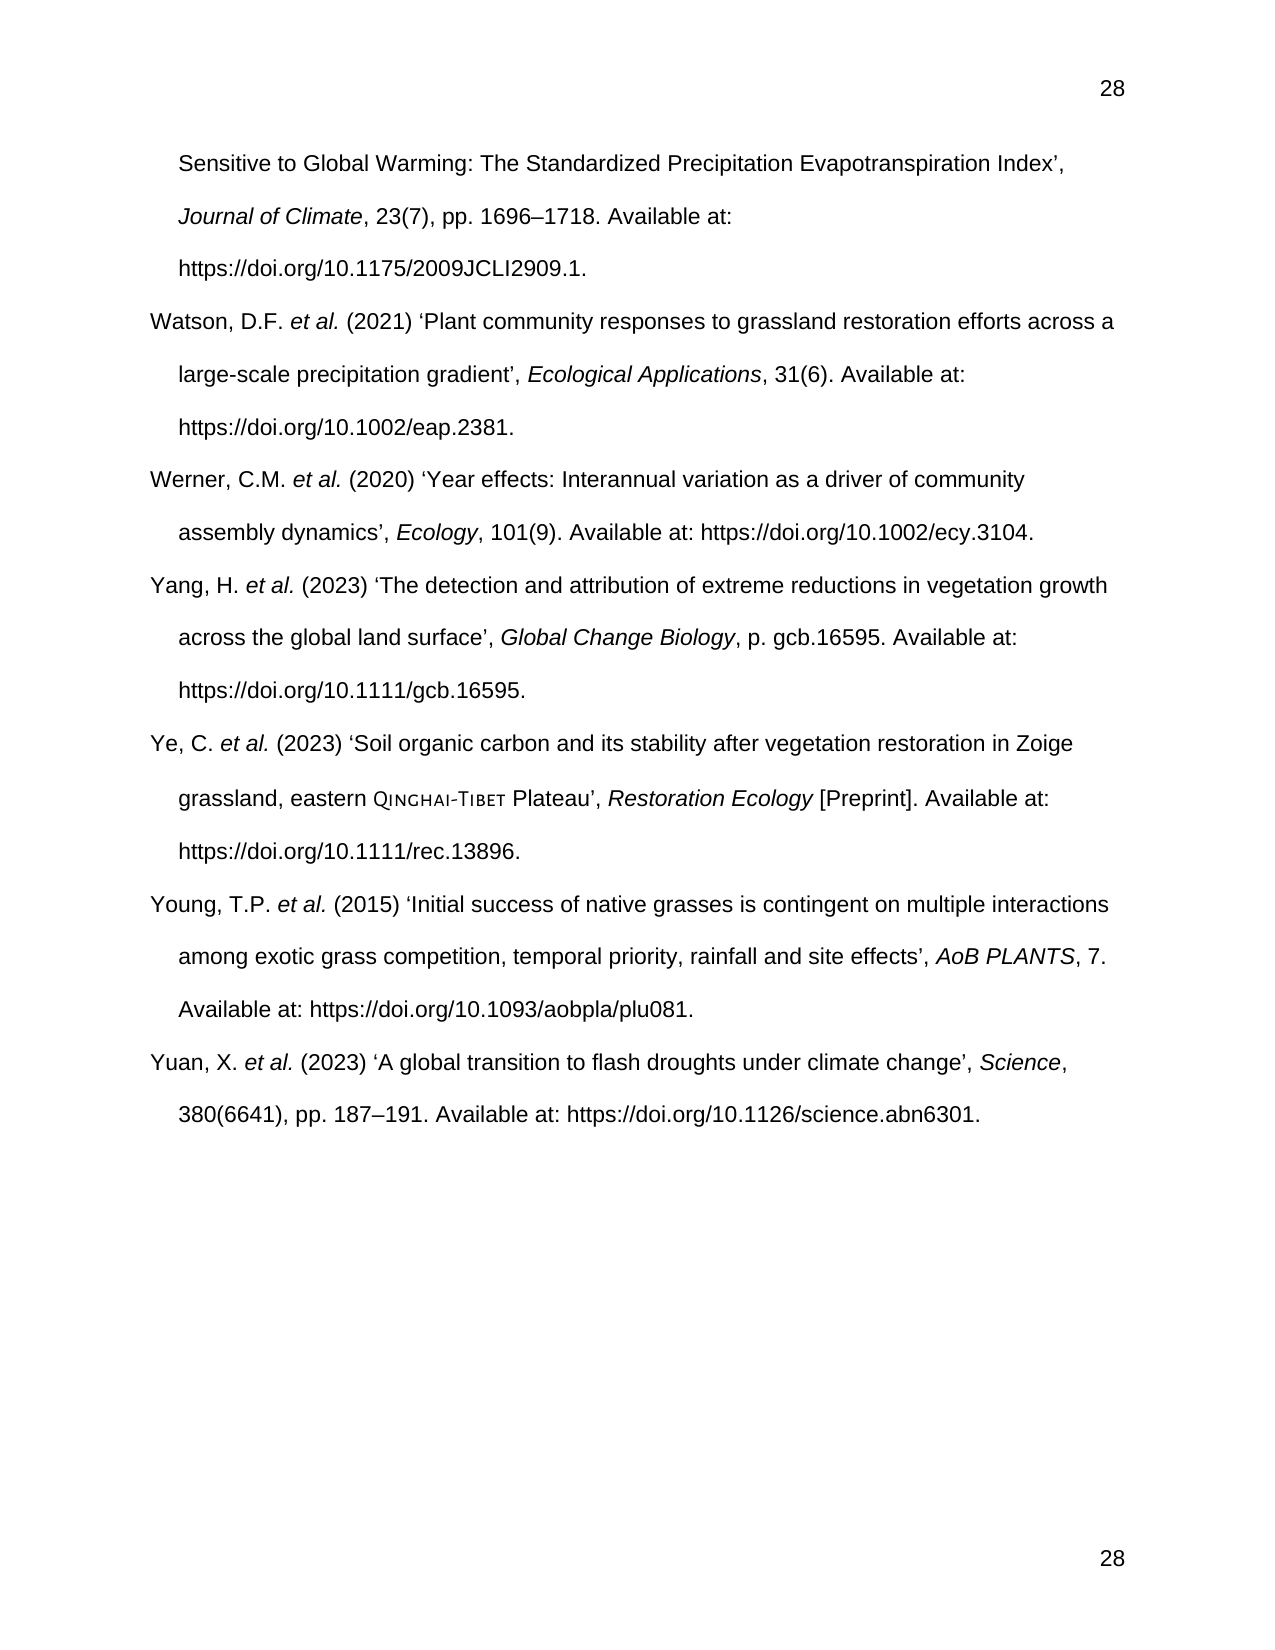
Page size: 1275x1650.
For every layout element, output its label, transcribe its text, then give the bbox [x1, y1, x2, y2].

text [150, 150, 1125, 282]
text Young, T.P. et al. (2015) ‘Initial success of native grasses is contingent on multiple interactions among exotic grass competition, temporal priority, rainfall and site effects’, AoB PLANTS, 7. Available at: https://doi.org/10.1093/aobpla/plu081. [150, 891, 1125, 1022]
text Yang, H. et al. (2023) ‘The detection and attribution of extreme reductions in vegetation growth across the global land surface’, Global Change Biology, p. gcb.16595. Available at: https://doi.org/10.1111/gcb.16595. [150, 572, 1125, 703]
text Watson, D.F. et al. (2021) ‘Plant community responses to grassland restoration efforts across a large‐scale precipitation gradient’, Ecological Applications, 31(6). Available at: https://doi.org/10.1002/eap.2381. [150, 308, 1125, 440]
text Ye, C. et al. (2023) ‘Soil organic carbon and its stability after vegetation restoration in Zoige grassland, eastern Qinghai‐Tibet Plateau’, Restoration Ecology [Preprint]. Available at: https://doi.org/10.1111/rec.13896. [150, 730, 1125, 864]
text Werner, C.M. et al. (2020) ‘Year effects: Interannual variation as a driver of community assembly dynamics’, Ecology, 101(9). Available at: https://doi.org/10.1002/ecy.3104. [150, 466, 1125, 545]
text Yuan, X. et al. (2023) ‘A global transition to flash droughts under climate change’, Science, 380(6641), pp. 187–191. Available at: https://doi.org/10.1126/science.abn6301. [150, 1049, 1125, 1128]
